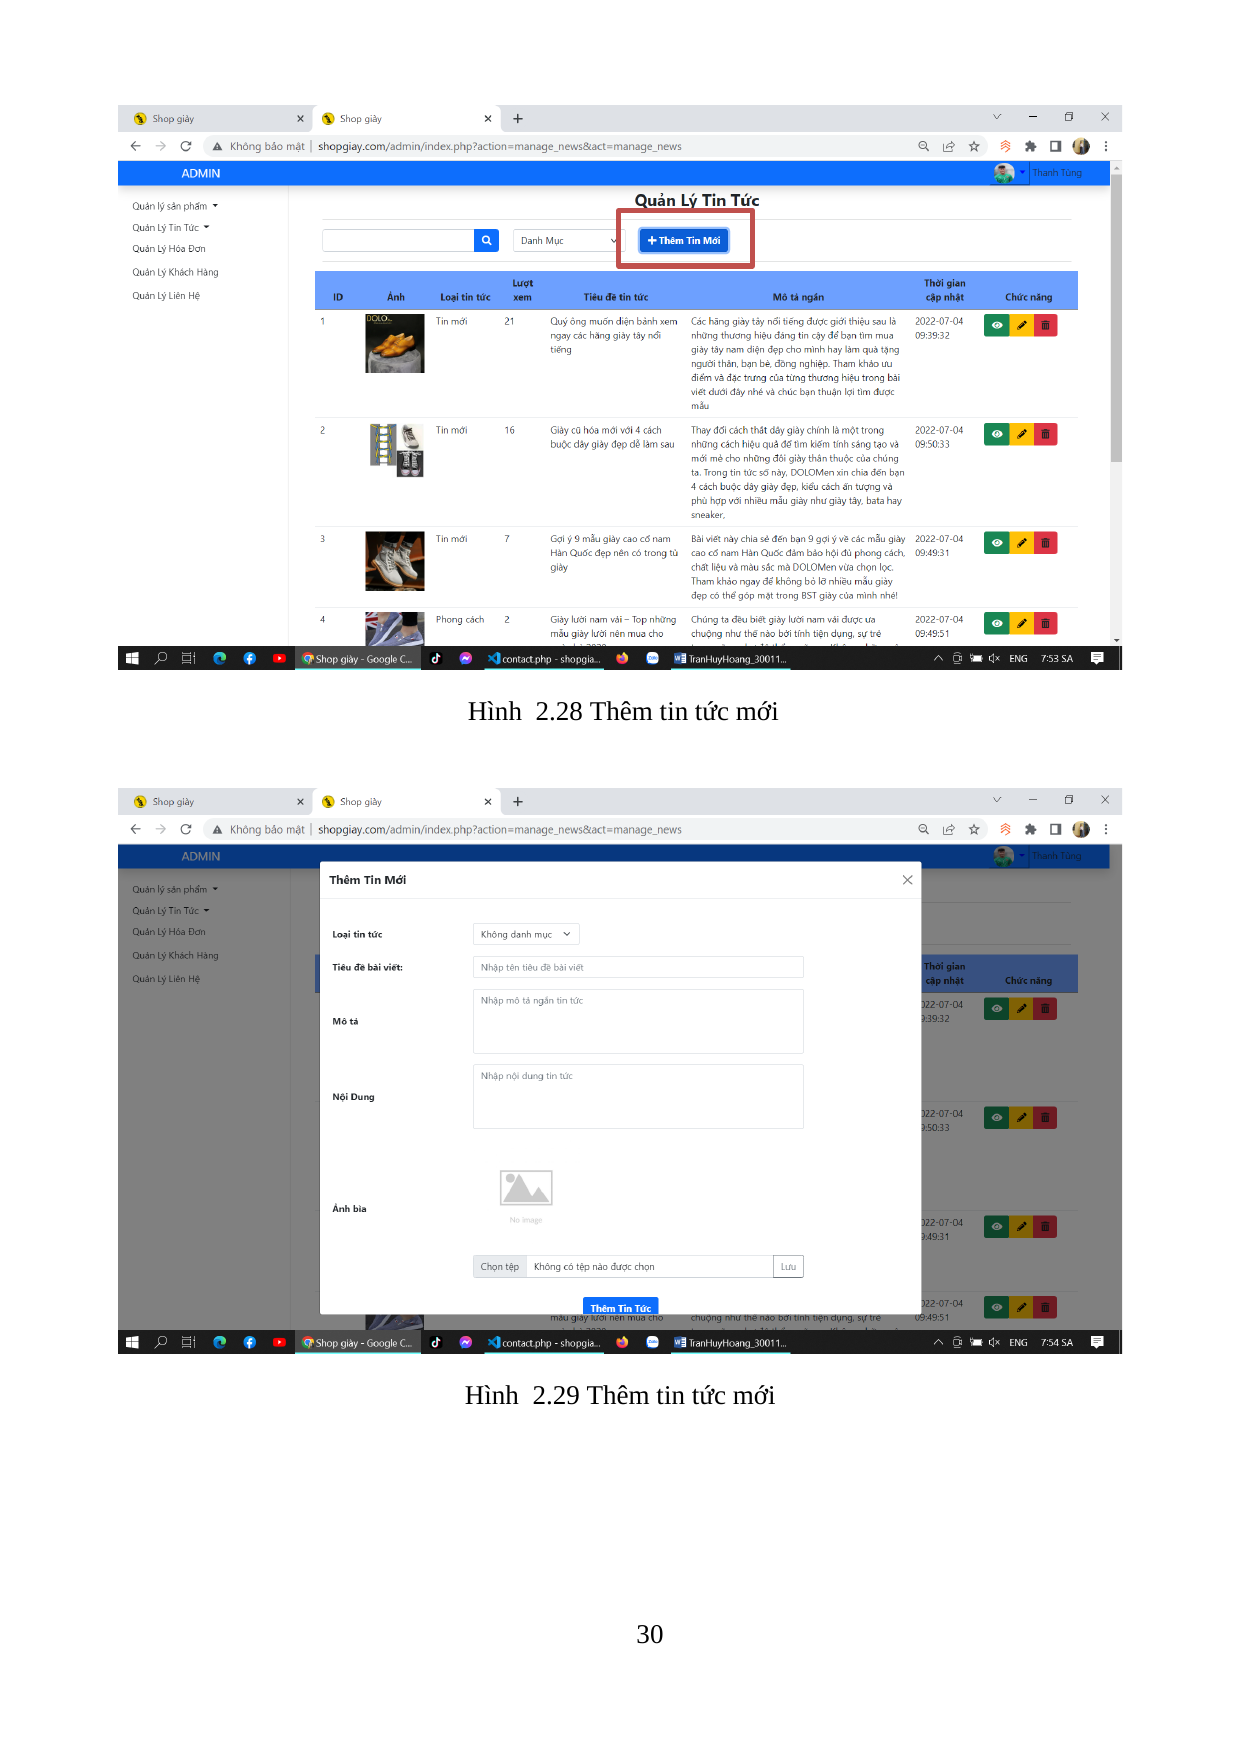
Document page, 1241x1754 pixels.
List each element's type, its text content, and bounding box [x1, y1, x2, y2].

picture [118, 788, 1123, 1354]
picture [118, 105, 1123, 670]
text Hình 2.28 Thêm tin tức mới [118, 695, 1122, 726]
text Hình 2.29 Thêm tin tức mới [118, 1379, 1122, 1410]
